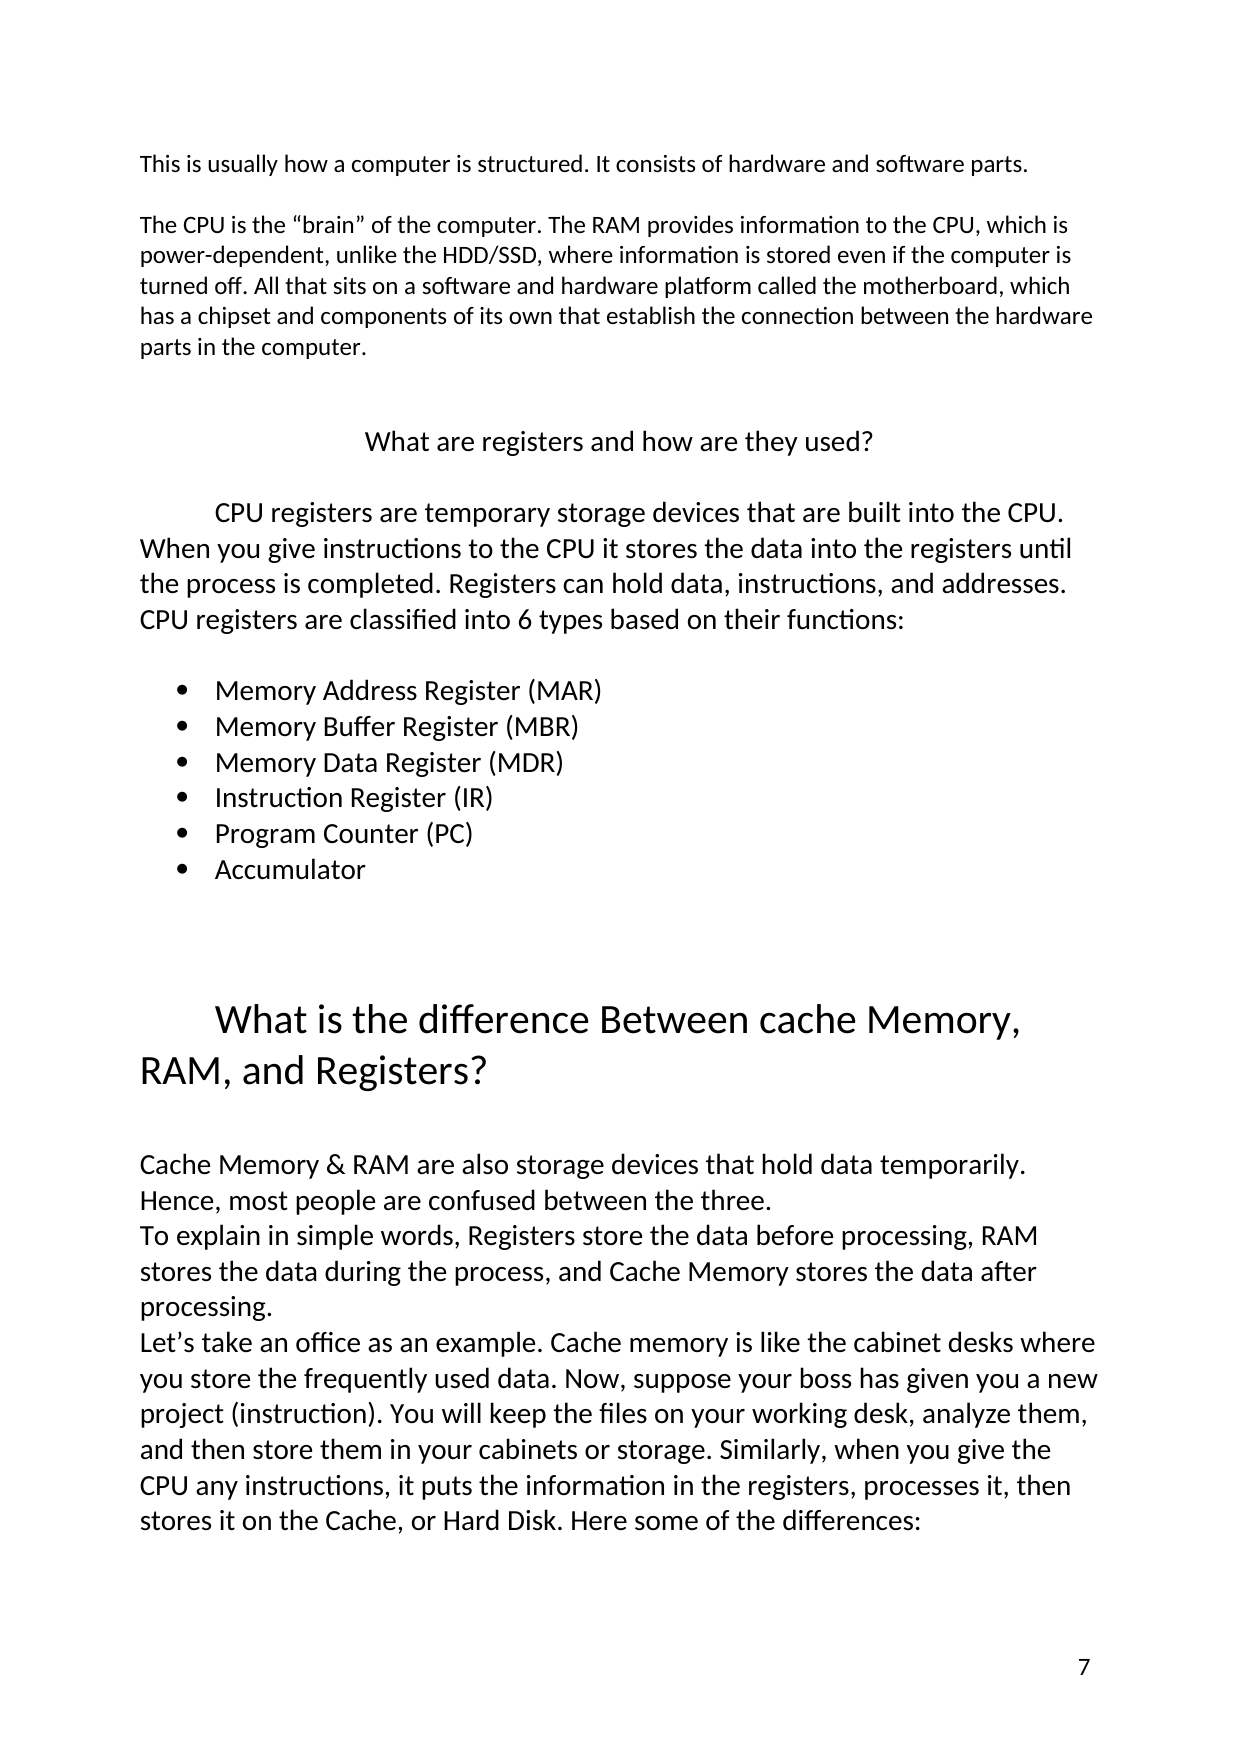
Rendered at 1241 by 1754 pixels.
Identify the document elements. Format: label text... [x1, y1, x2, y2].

text What is the difference Between cache Memory, RAM, and Registers? [139, 993, 1101, 1095]
text To explain in simple words, Registers store the data before processing, RAM stores the data during the process, and Cache Memory stores the data after processing. [139, 1217, 1101, 1324]
text The CPU is the “brain” of the computer. The RAM provides information to the CPU, which is power-dependent, unlike the HDD/SSD, where information is stored even if the computer is turned off. All that sits on a software and hardware platform called the motherboard, which has a chipset and components of its own that establish the connection between the hardware parts in the computer. [139, 209, 1101, 362]
text This is usually how a computer is structured. It consists of hardware and software parts. [139, 148, 1101, 178]
list Accumulator [177, 851, 1101, 887]
list What are registers and how are they used? [289, 423, 1101, 458]
text Cache Memory & RAM are also storage devices that hold data temporarily. [139, 1146, 1101, 1182]
list Memory Data Register (MDR) [177, 744, 1101, 779]
list Memory Buffer Register (MBR) [177, 708, 1101, 744]
text Let’s take an office as an example. Cache memory is like the cabinet desks where you store the frequently used data. Now, suppose your boss has given you a new project (instruction). You will keep the files on your working desk, analyze them, and then store them in your cabinets or storage. Similarly, when you give the CPU any instructions, it puts the information in the registers, processes it, then stores it on the Cache, or Hard Disk. Here some of the differences: [139, 1324, 1101, 1538]
text Hence, most people are confused between the three. [139, 1182, 1101, 1217]
list Program Counter (PC) [177, 815, 1101, 851]
text CPU registers are temporary storage devices that are built into the CPU. When you give instructions to the CPU it stores the data into the registers until the process is completed. Registers can hold data, instructions, and addresses. CPU registers are classified into 6 types based on their functions: [139, 494, 1101, 637]
list Instruction Register (IR) [177, 779, 1101, 815]
list Memory Address Register (MAR) [177, 672, 1101, 708]
